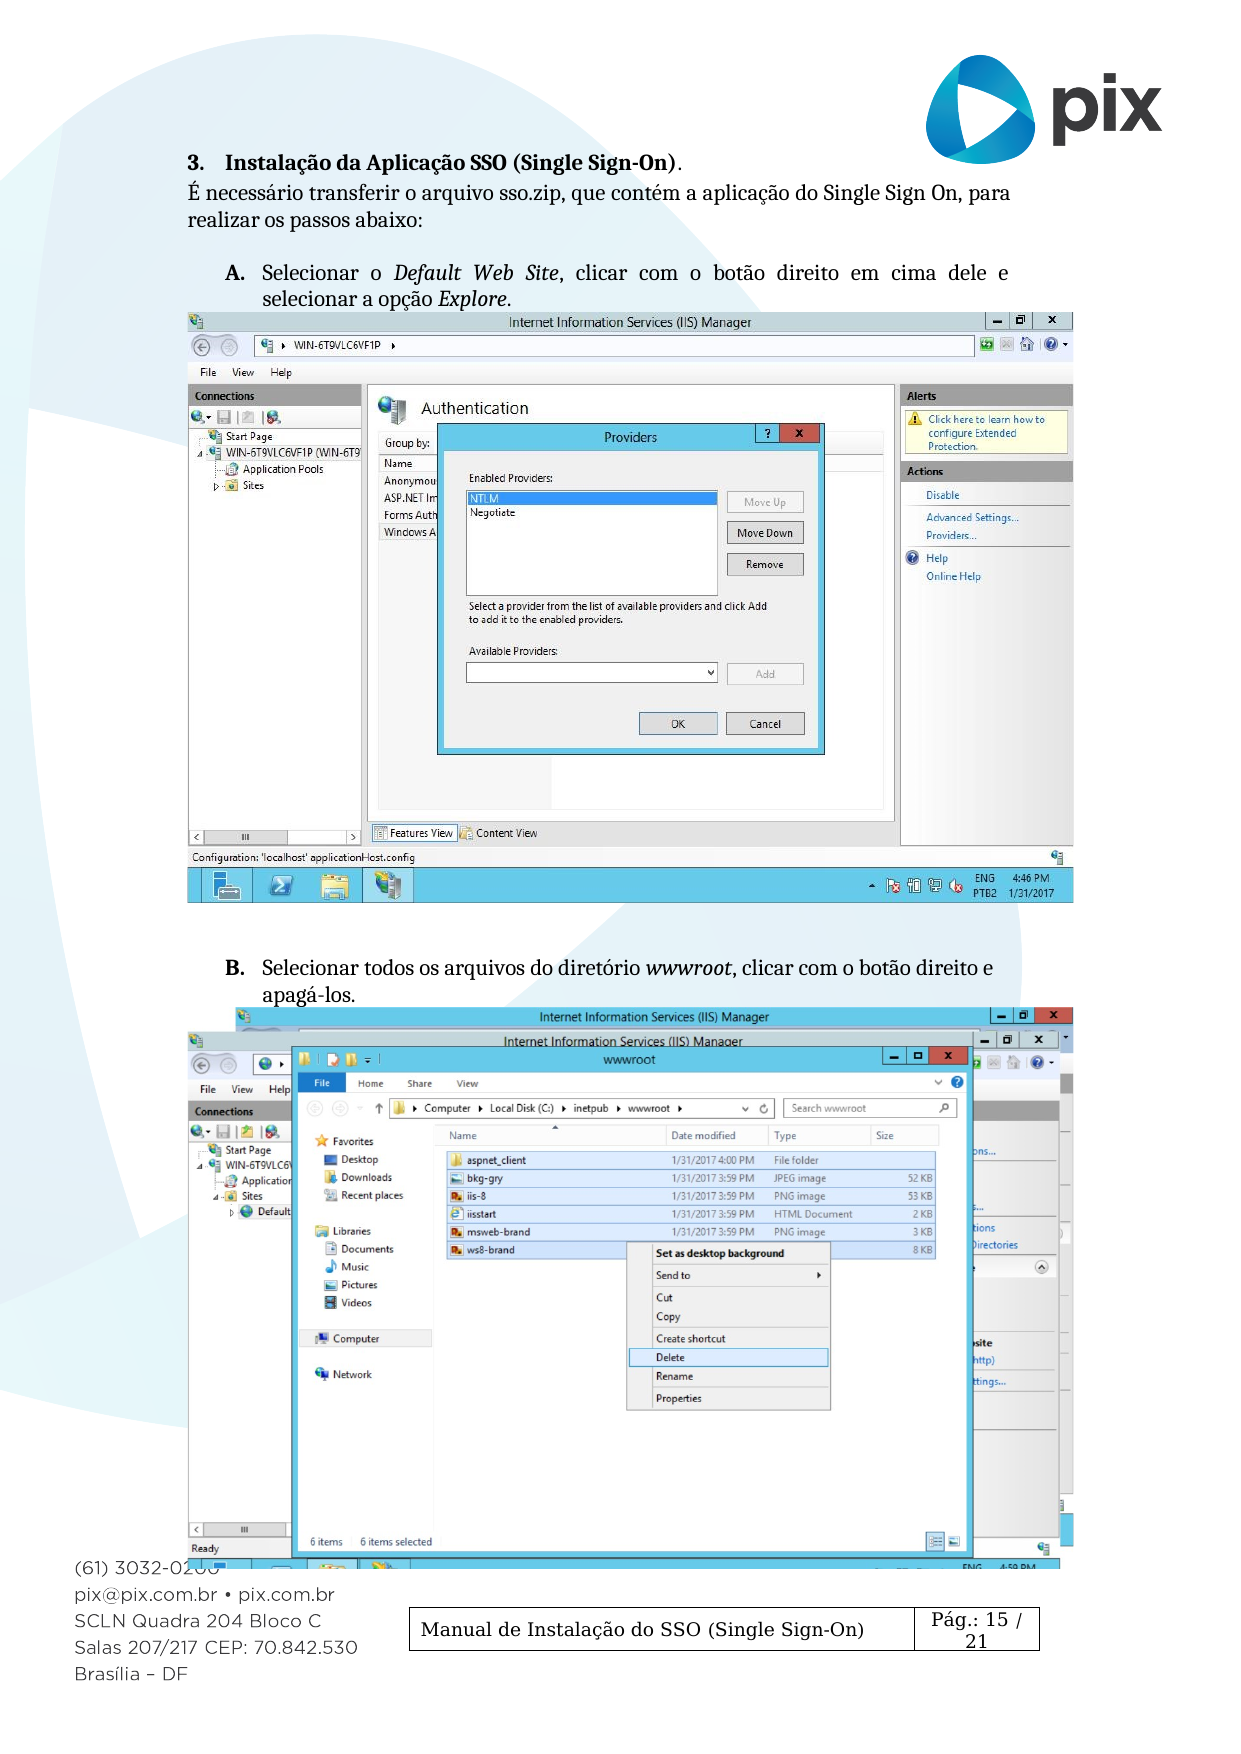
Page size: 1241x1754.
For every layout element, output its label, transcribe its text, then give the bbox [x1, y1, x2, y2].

list Instalação da Aplicação SSO (Single Sign-On). [187, 150, 1053, 176]
list Selecionar o Default Web Site, clicar com o botão direito em cima dele e selecionar a opção Explore. [225, 259, 1009, 312]
text É necessário transferir o arquivo sso.zip, que contém a aplicação do Single Sign On, para realizar os passos abaixo: [187, 180, 1013, 233]
list Selecionar todos os arquivos do diretório wwwroot, clicar com o botão direito e apagá-los. [225, 955, 1053, 1007]
picture [0, 0, 1241, 1741]
